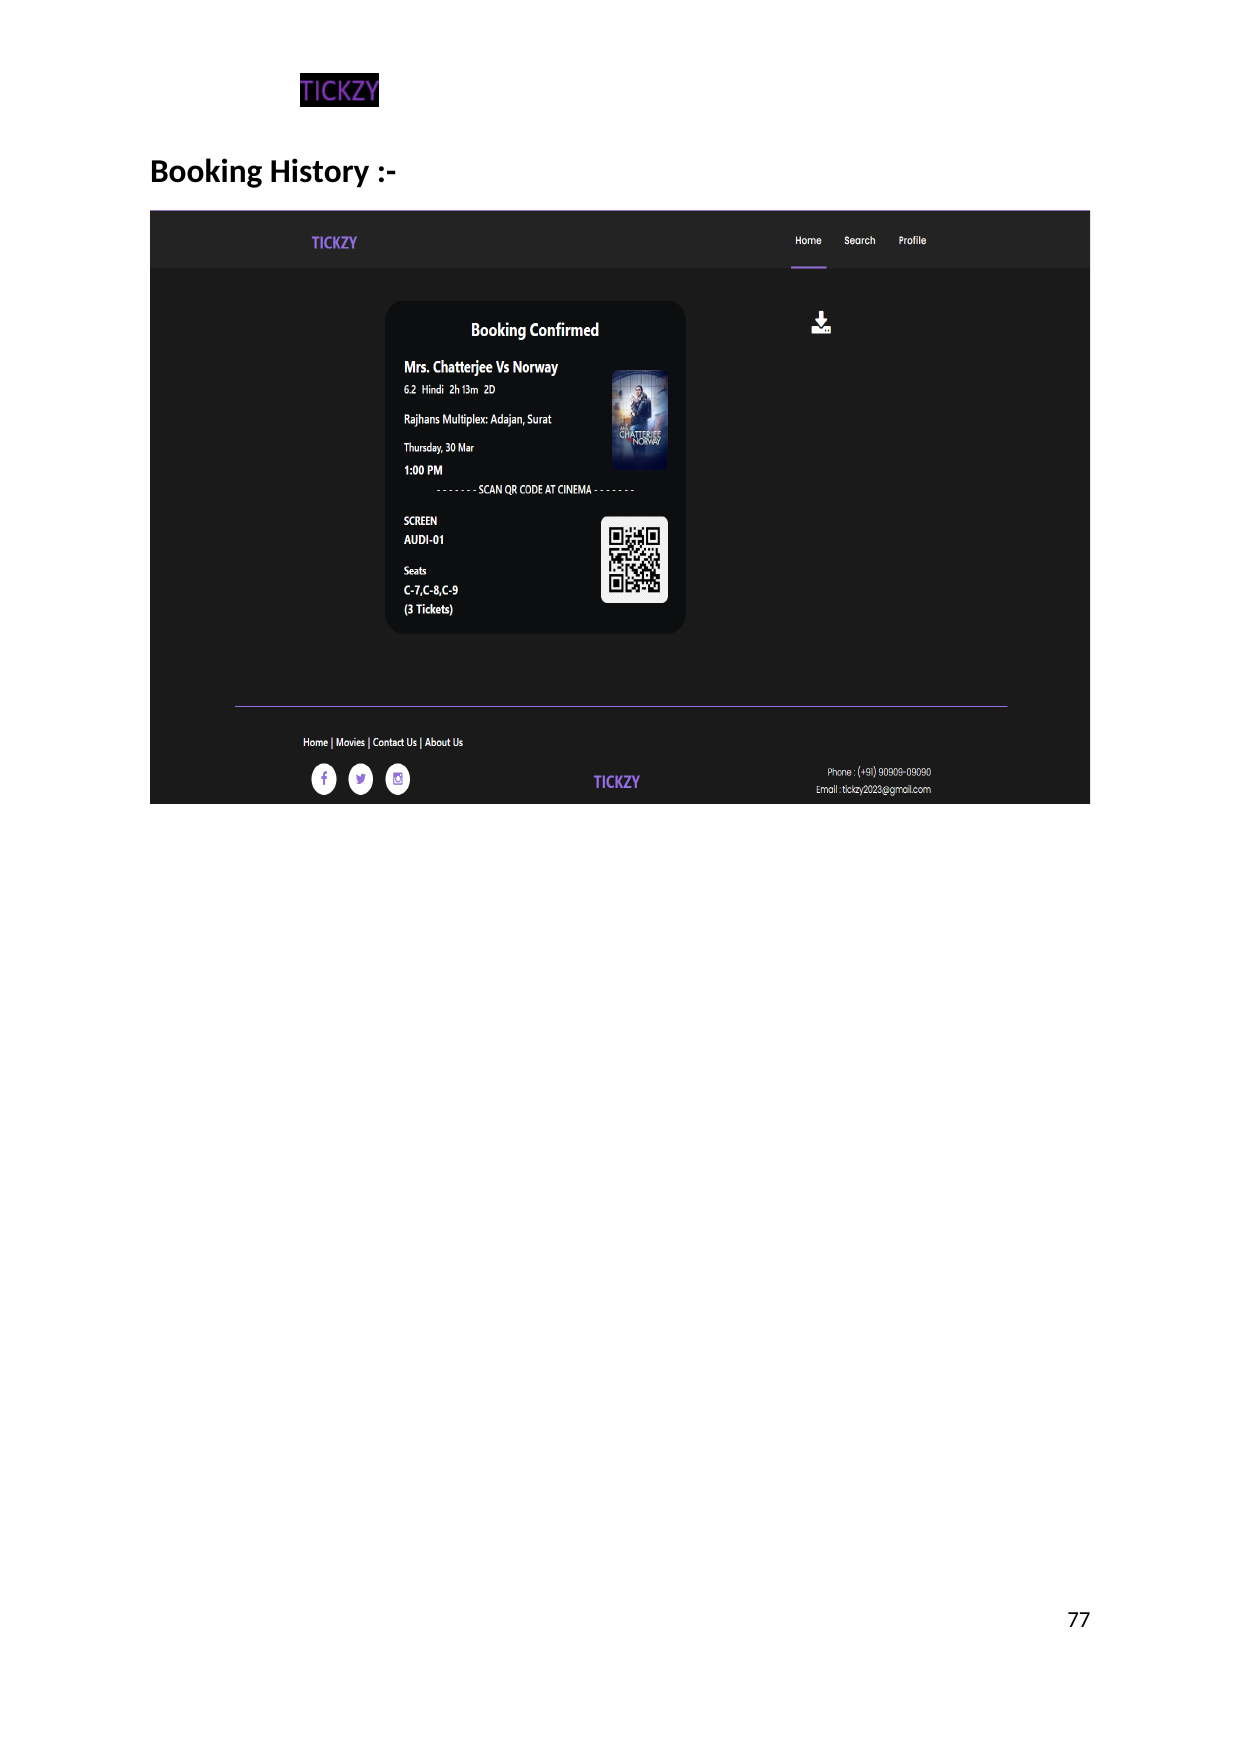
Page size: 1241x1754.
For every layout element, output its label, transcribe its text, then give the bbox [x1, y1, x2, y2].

text Booking History :- [150, 150, 1090, 191]
picture [300, 73, 379, 107]
picture [150, 210, 1091, 804]
